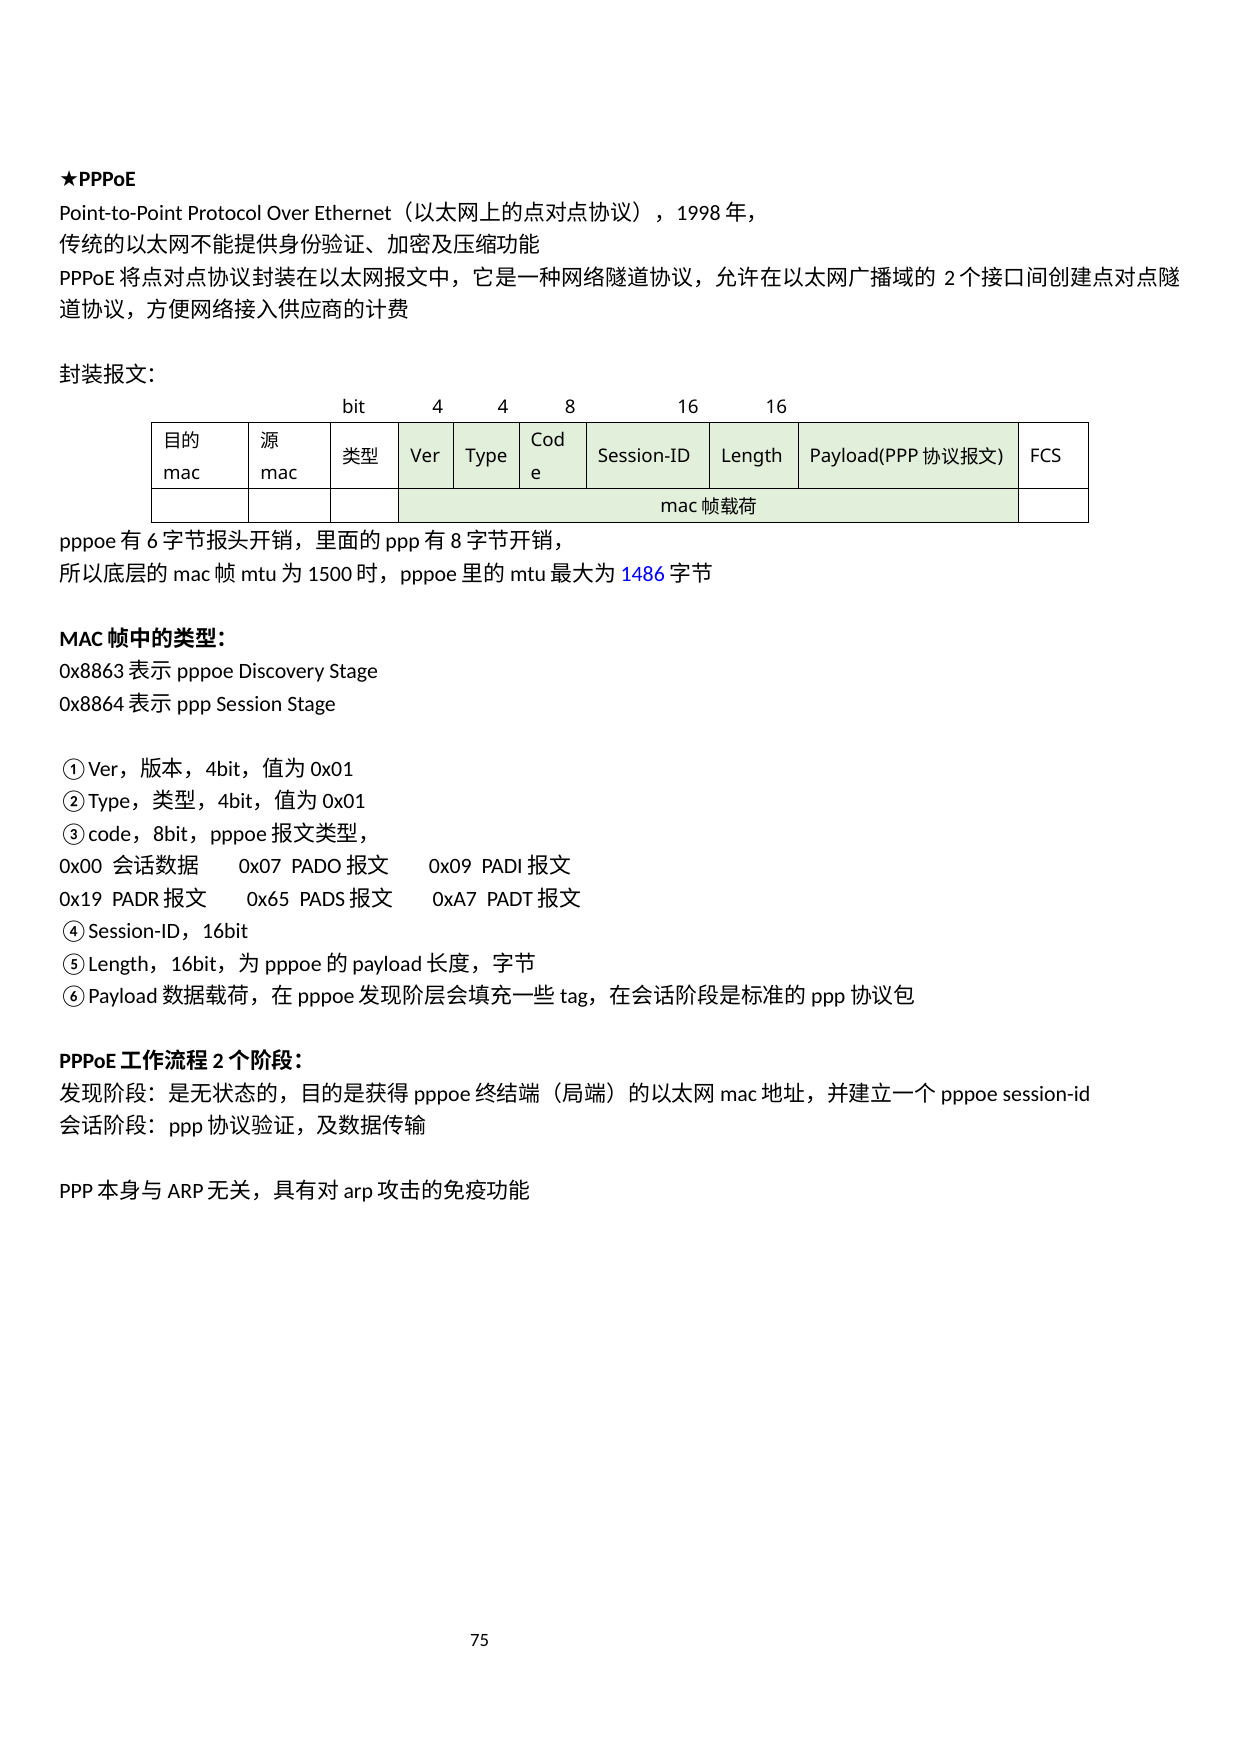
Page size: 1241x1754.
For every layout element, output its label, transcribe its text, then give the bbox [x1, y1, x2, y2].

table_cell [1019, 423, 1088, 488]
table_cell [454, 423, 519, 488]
text 0x19 PADR报文 0x65 PADS报文 0xA7 PADT报文 [59, 880, 1181, 913]
text 所以底层的mac帧mtu为1500时，pppoe里的 mtu最大为1486字节 [59, 555, 1181, 588]
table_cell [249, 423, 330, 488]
text ⑥Payload数据载荷，在pppoe发现阶层会填充一些tag，在会话阶段是标准的ppp协议包 [59, 978, 1181, 1010]
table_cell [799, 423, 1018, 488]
text 0x8863表示pppoe Discovery Stage [59, 653, 1181, 685]
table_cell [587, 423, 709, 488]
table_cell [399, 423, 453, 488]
text ⑤Length，16bit，为pppoe的payload长度，字节 [59, 945, 1181, 978]
text 封装报文： [59, 357, 1181, 389]
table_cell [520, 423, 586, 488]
text pppoe有6字节报头开销，里面的ppp有8字节开销， [59, 523, 1181, 555]
text Point-to-Point Protocol Over Ethernet（以太网上的点对点协议），1998年， [59, 194, 1181, 227]
text 会话阶段：ppp协议验证，及数据传输 [59, 1108, 1181, 1140]
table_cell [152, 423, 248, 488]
text PPPoE将点对点协议封装在以太网报文中，它是一种网络隧道协议，允许在以太网广播域的2个接口间创建点对点隧道协议，方便网络接入供应商的计费 [59, 259, 1181, 324]
text 0x8864表示ppp Session Stage [59, 685, 1181, 718]
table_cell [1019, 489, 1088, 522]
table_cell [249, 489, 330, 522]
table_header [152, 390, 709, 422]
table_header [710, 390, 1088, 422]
text ③code，8bit，pppoe报文类型， [59, 815, 1181, 848]
text ①Ver，版本，4bit，值为0x01 [59, 750, 1181, 783]
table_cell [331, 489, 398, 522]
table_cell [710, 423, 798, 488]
text PPP本身与ARP无关，具有对arp攻击的免疫功能 [59, 1173, 1181, 1205]
text MAC帧中的类型： [59, 620, 1181, 653]
text PPPoE工作流程2个阶段： [59, 1043, 1181, 1075]
text 0x00 会话数据 0x07 PADO报文 0x09 PADI报文 [59, 848, 1181, 880]
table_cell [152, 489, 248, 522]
text ②Type，类型，4bit，值为0x01 [59, 783, 1181, 815]
text 发现阶段：是无状态的，目的是获得pppoe终结端（局端）的以太网mac地址，并建立一个pppoe session-id [59, 1075, 1181, 1108]
text 传统的以太网不能提供身份验证、加密及压缩功能 [59, 227, 1181, 259]
text ★PPPoE [59, 162, 1181, 194]
text ④Session-ID，16bit [59, 913, 1181, 945]
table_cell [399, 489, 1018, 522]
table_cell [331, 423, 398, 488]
